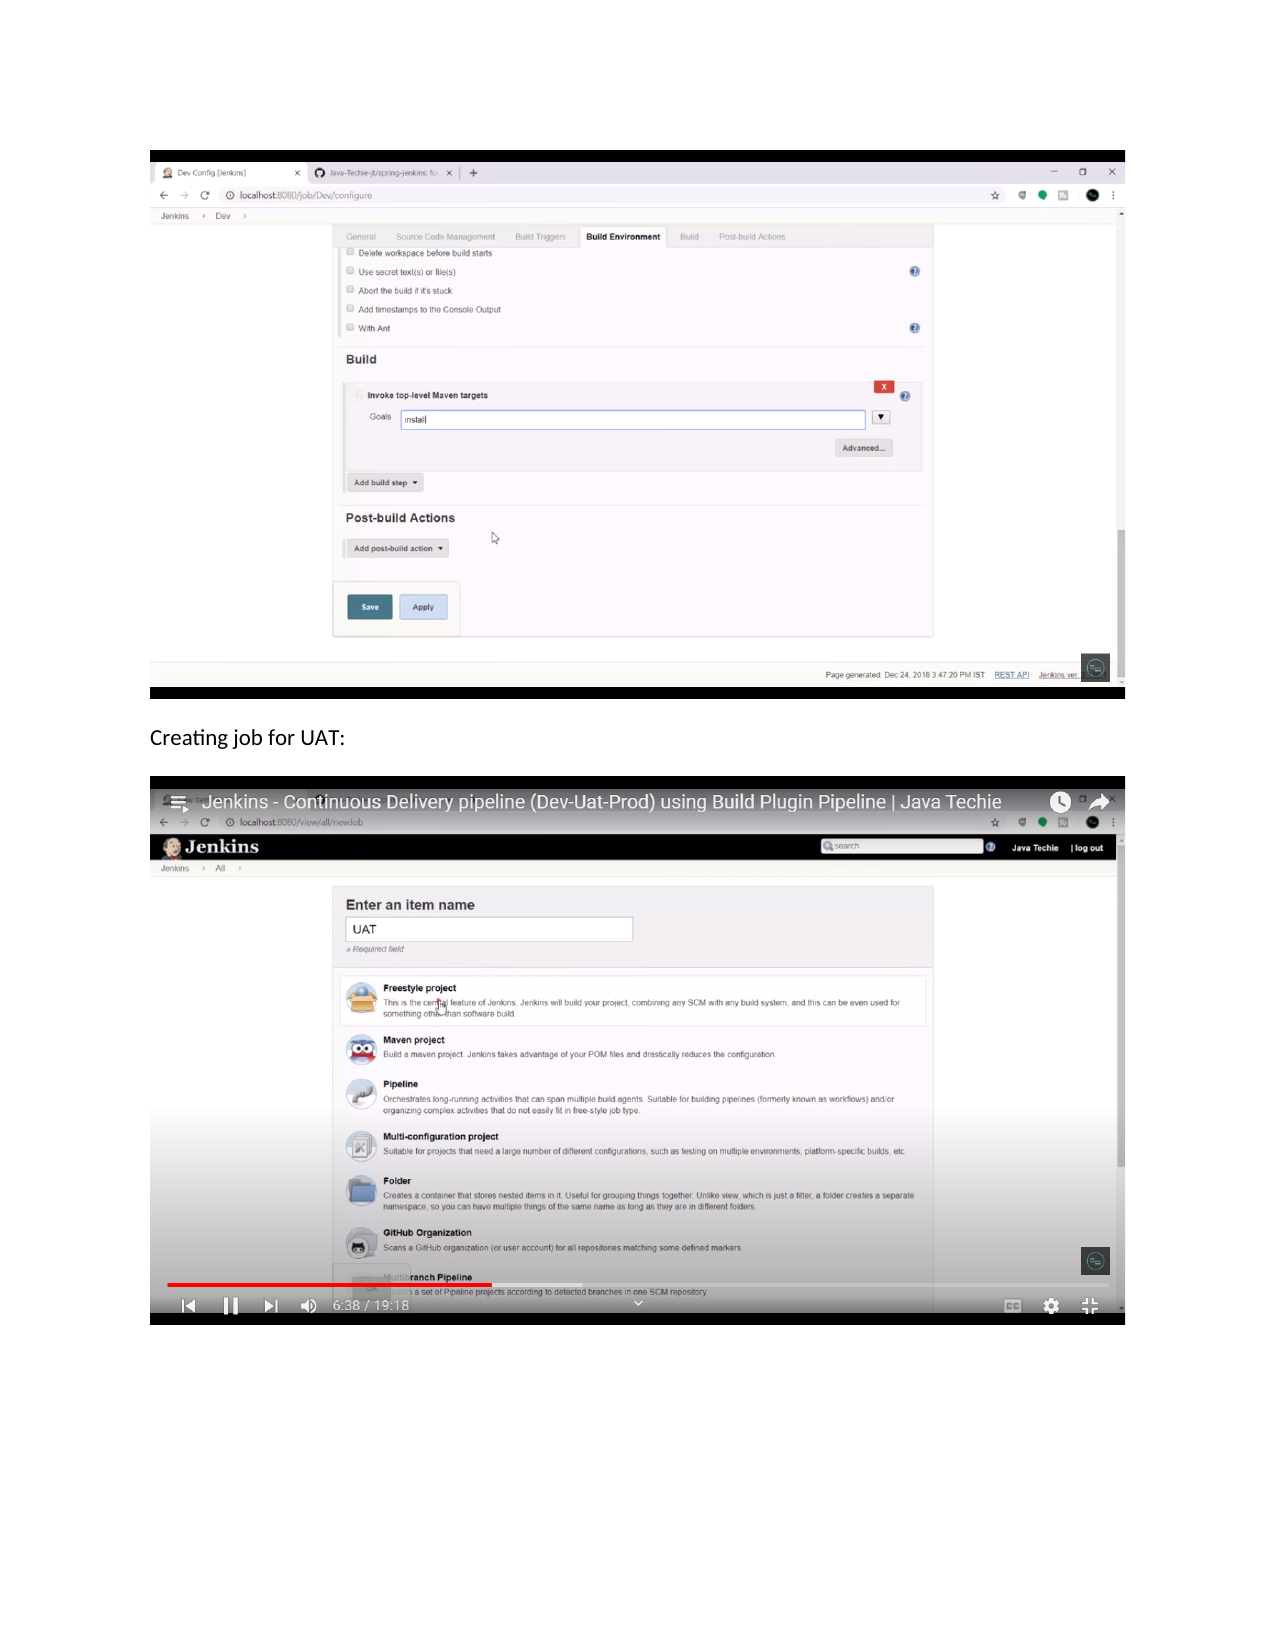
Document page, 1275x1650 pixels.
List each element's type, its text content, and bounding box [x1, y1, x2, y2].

picture [150, 150, 1125, 699]
text Creating job for UAT: [150, 723, 1125, 751]
picture [150, 776, 1125, 1325]
